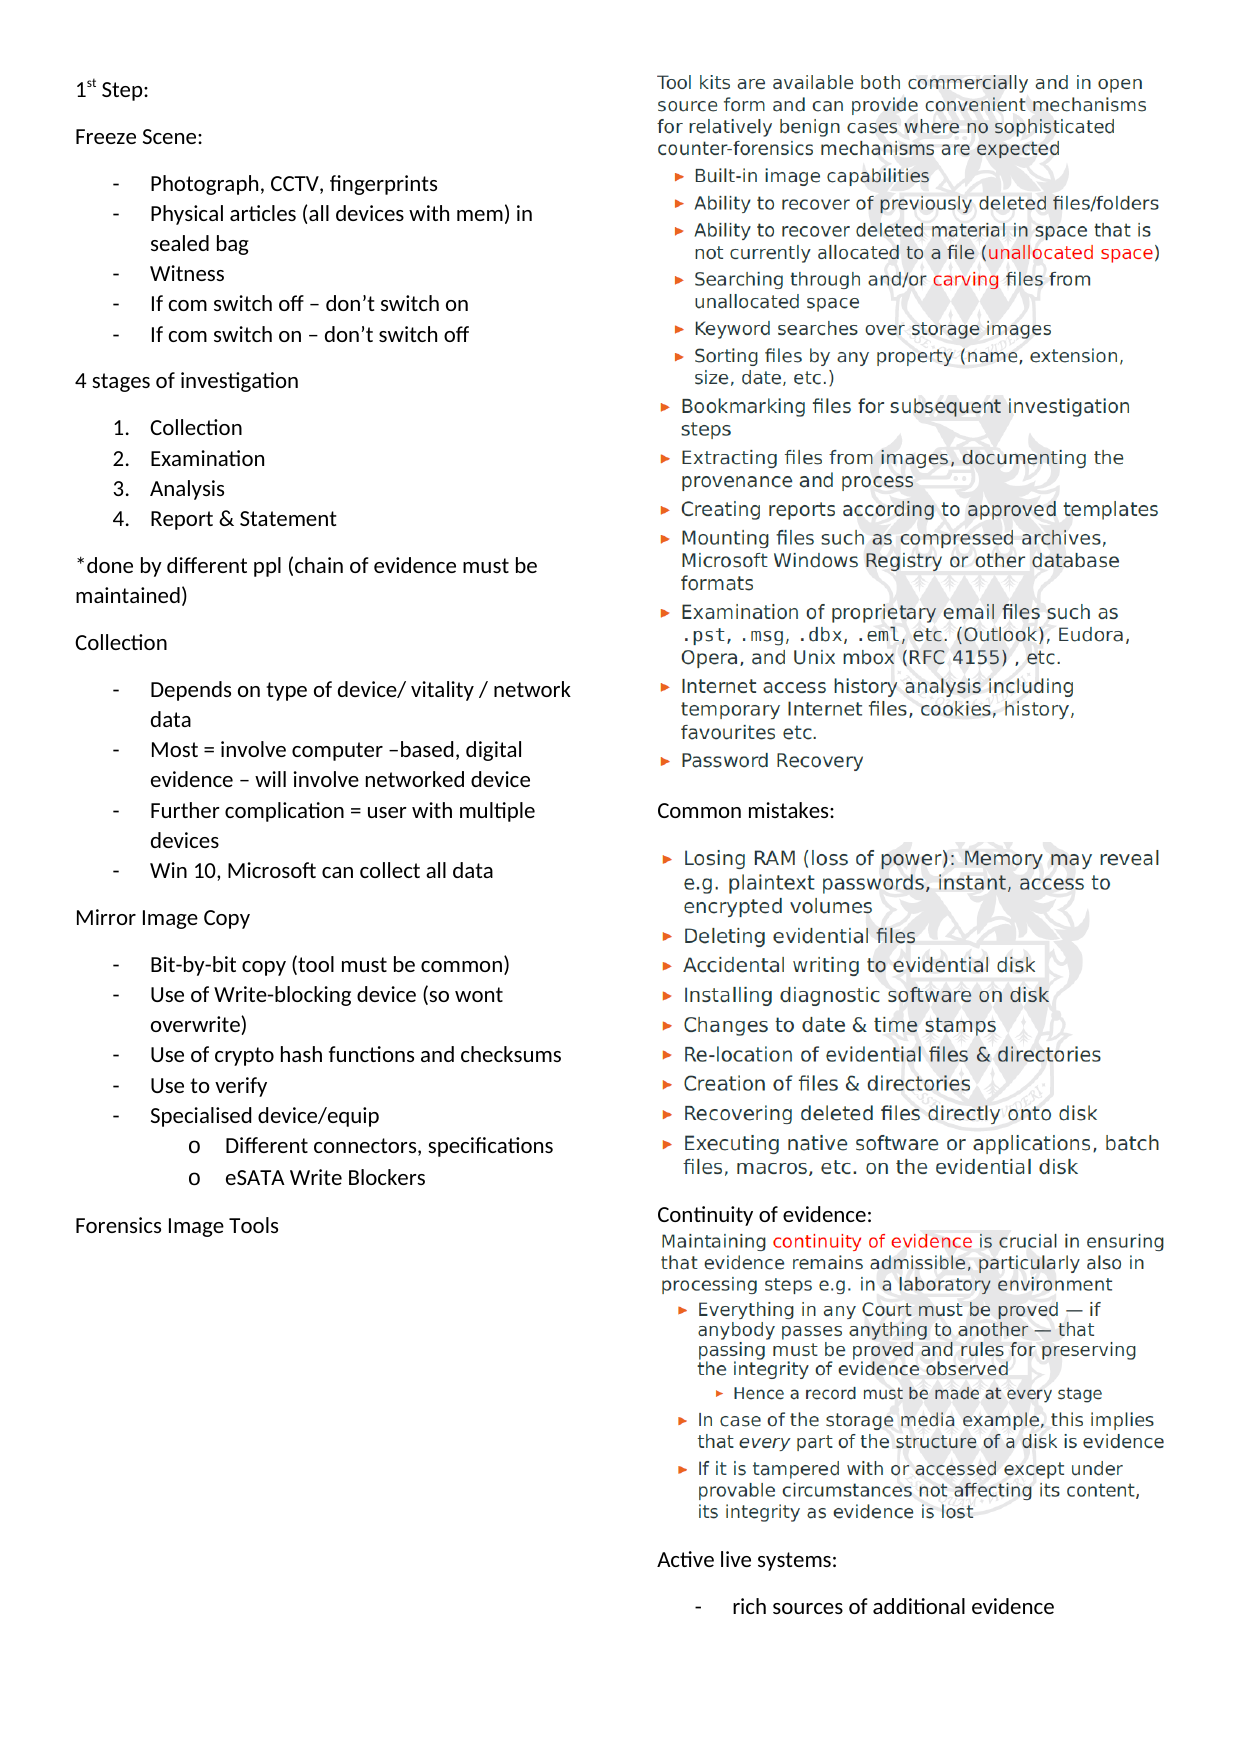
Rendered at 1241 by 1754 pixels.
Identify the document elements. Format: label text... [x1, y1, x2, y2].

text Forensics Image Tools [75, 1211, 583, 1239]
list Bit-by-bit copy (tool must be common) [112, 950, 583, 978]
list Different connectors, specifications [187, 1131, 583, 1160]
list Photograph, CCTV, fingerprints [112, 169, 583, 197]
text Continuity of evidence: [657, 1200, 1165, 1230]
list Examination [112, 444, 583, 472]
text Active live systems: [657, 1545, 1165, 1573]
list Further complication = user with multiple devices [112, 796, 583, 854]
list If com switch off – don’t switch on [112, 289, 583, 318]
text Mirror Image Copy [75, 903, 583, 931]
list Win 10, Microsoft can collect all data [112, 856, 583, 884]
list Use to verify [112, 1071, 583, 1099]
list Use of Write-blocking device (so wont overwrite) [112, 980, 583, 1038]
text Freeze Scene: [75, 122, 583, 150]
list Physical articles (all devices with mem) in sealed bag [112, 199, 583, 257]
text 1st Step: [75, 75, 583, 103]
list Witness [112, 259, 583, 287]
list Report & Statement [112, 504, 583, 532]
text Collection [75, 628, 583, 656]
list Collection [112, 413, 583, 442]
text *done by different ppl (chain of evidence must be maintained) [75, 551, 583, 609]
list If com switch on – don’t switch off [112, 320, 583, 348]
list Use of crypto hash functions and checksums [112, 1041, 583, 1069]
list Analysis [112, 474, 583, 502]
list Specialised device/equip [112, 1101, 583, 1129]
list Depends on type of device/ vitality / network data [112, 675, 583, 733]
list Most = involve computer –based, digital evidence – will involve networked device [112, 735, 583, 794]
list eSATA Write Blockers [187, 1163, 583, 1192]
text 4 stages of investigation [75, 367, 583, 395]
text Common mistakes: [657, 796, 1165, 824]
list rich sources of additional evidence [694, 1592, 1165, 1620]
